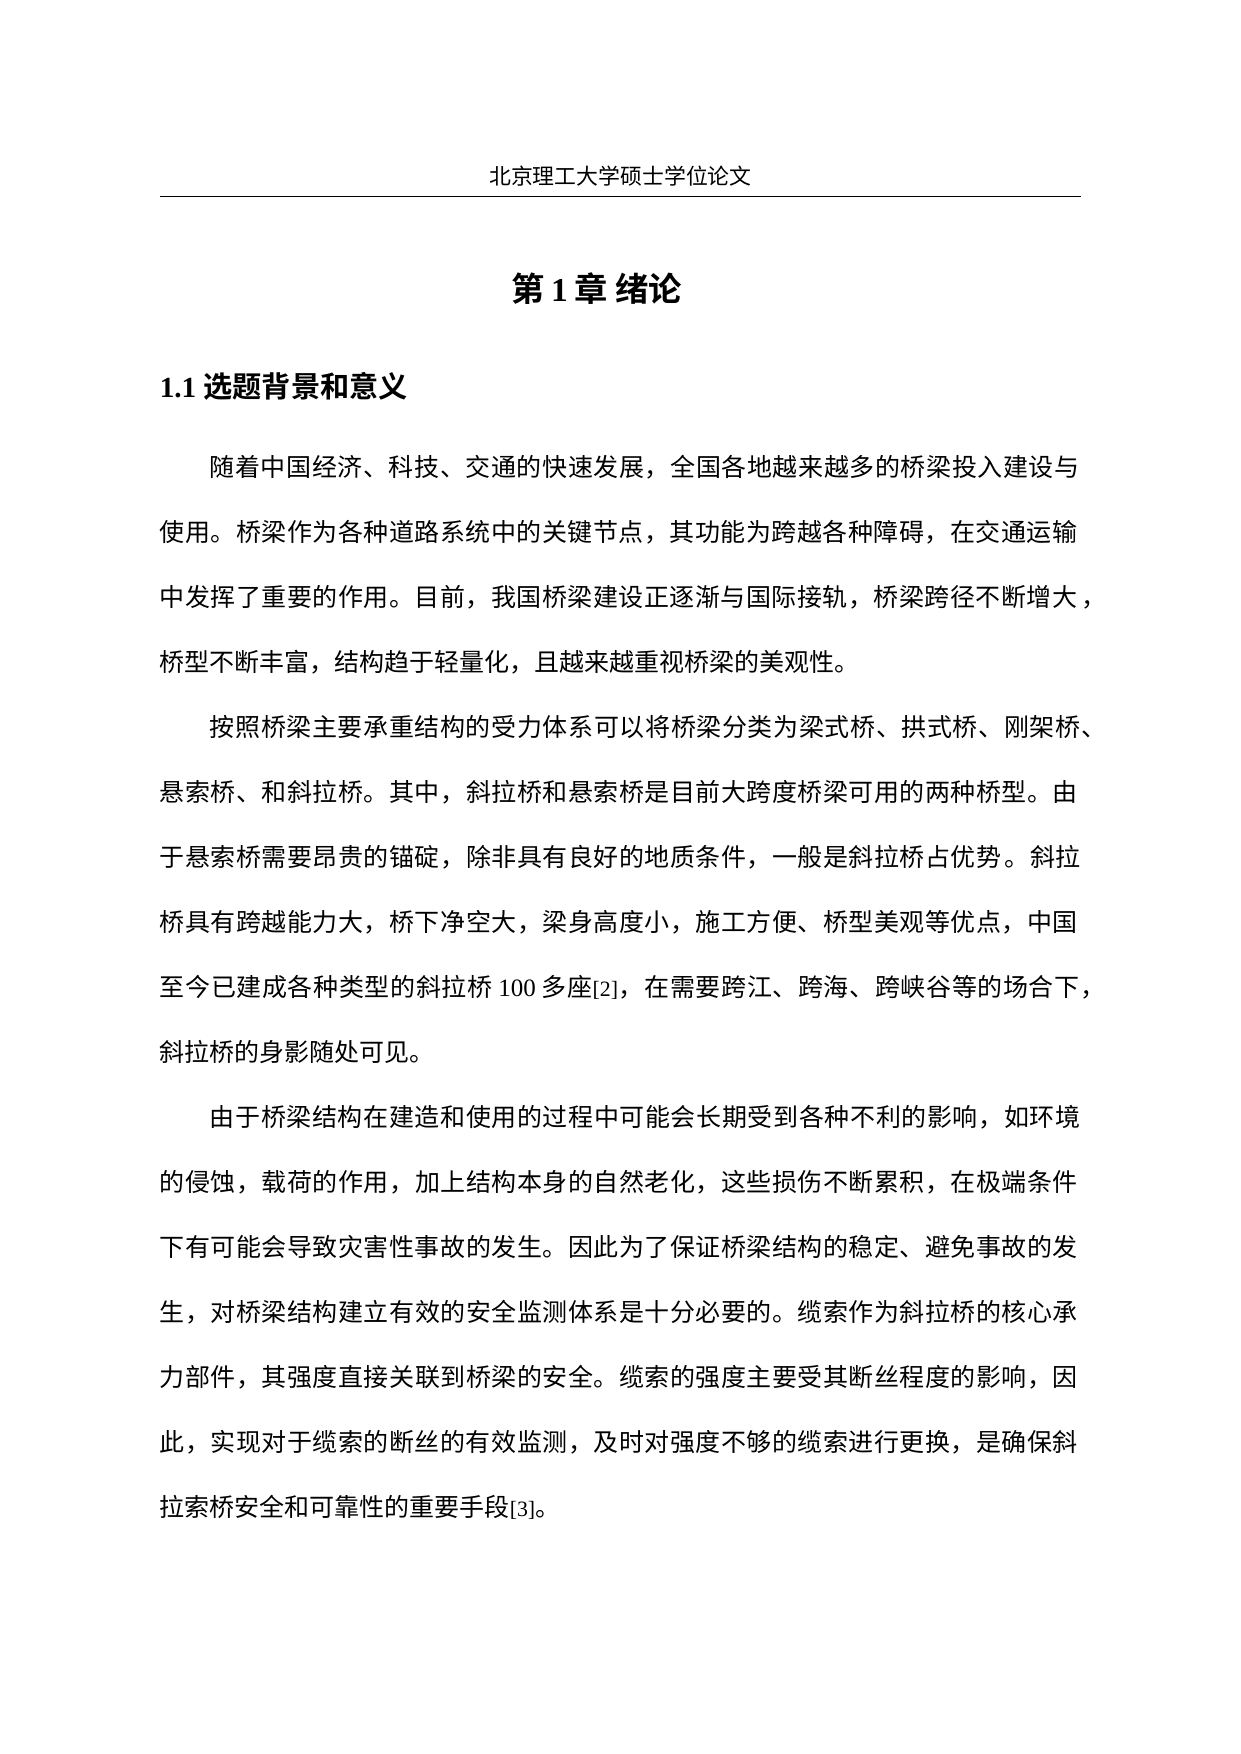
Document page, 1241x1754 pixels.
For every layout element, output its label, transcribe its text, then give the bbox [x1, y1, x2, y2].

text 1.1 选题背景和意义 [159, 352, 1081, 417]
text 由于桥梁结构在建造和使用的过程中可能会长期受到各种不利的影响，如环境的侵蚀，载荷的作用，加上结构本身的自然老化，这些损伤不断累积，在极端条件下有可能会导致灾害性事故的发生。因此为了保证桥梁结构的稳定、避免事故的发生，对桥梁结构建立有效的安全监测体系是十分必要的。缆索作为斜拉桥的核心承力部件，其强度直接关联到桥梁的安全。缆索的强度主要受其断丝程度的影响，因此，实现对于缆索的断丝的有效监测，及时对强度不够的缆索进行更换，是确保斜拉索桥安全和可靠性的重要手段[3]。 [159, 1083, 1081, 1538]
text 随着中国经济、科技、交通的快速发展，全国各地越来越多的桥梁投入建设与使用。桥梁作为各种道路系统中的关键节点，其功能为跨越各种障碍，在交通运输中发挥了重要的作用。目前，我国桥梁建设正逐渐与国际接轨，桥梁跨径不断增大，桥型不断丰富，结构趋于轻量化，且越来越重视桥梁的美观性。 [159, 433, 1081, 693]
text 按照桥梁主要承重结构的受力体系可以将桥梁分类为梁式桥、拱式桥、刚架桥、悬索桥、和斜拉桥。其中，斜拉桥和悬索桥是目前大跨度桥梁可用的两种桥型。由于悬索桥需要昂贵的锚碇，除非具有良好的地质条件，一般是斜拉桥占优势0。斜拉桥具有跨越能力大，桥下净空大，梁身高度小，施工方便、桥型美观等优点，中国至今已建成各种类型的斜拉桥100多座[2]，在需要跨江、跨海、跨峡谷等的场合下，斜拉桥的身影随处可见。 [159, 693, 1081, 1083]
text 第1章 绪论 [159, 254, 1081, 319]
